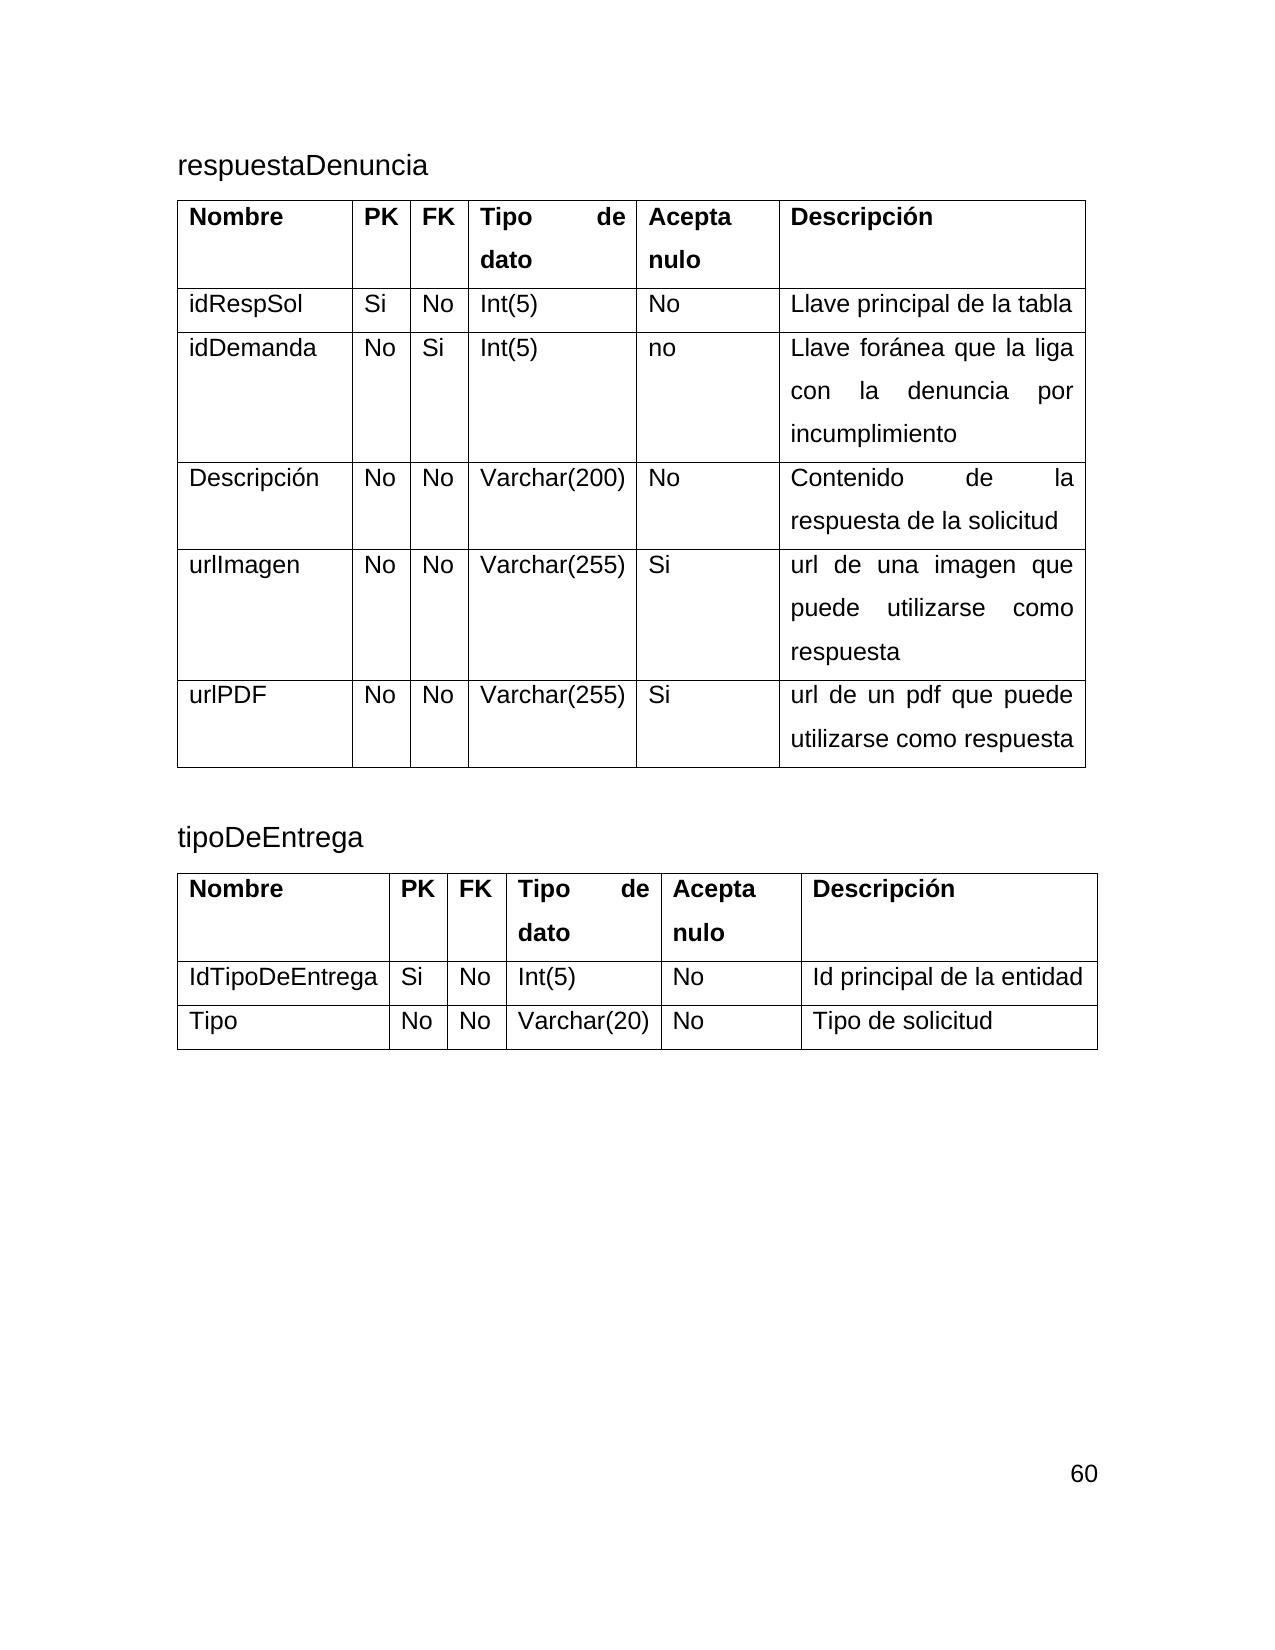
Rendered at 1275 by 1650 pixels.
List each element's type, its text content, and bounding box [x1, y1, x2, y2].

table_cell IdTipoDeEntrega [178, 962, 389, 1004]
table_cell No [411, 681, 468, 767]
table_cell Tipo de solicitud [802, 1006, 1097, 1049]
table_cell No [411, 289, 468, 332]
table_cell Llave principal de la tabla [780, 289, 1085, 332]
table_cell No [390, 1006, 447, 1049]
table_header FK [448, 874, 506, 961]
table_header FK [411, 201, 468, 288]
table_header Descripción [780, 201, 1085, 288]
table_cell No [353, 681, 410, 767]
table_cell Si [411, 333, 468, 462]
table_cell no [637, 333, 779, 462]
table_header Acepta nulo [662, 874, 801, 961]
table_cell Contenido de la respuesta de la solicitud [780, 463, 1085, 549]
table_cell Si [637, 681, 779, 767]
table_cell Varchar(255) [469, 681, 636, 767]
table_cell No [637, 289, 779, 332]
table_cell url de una imagen que puede utilizarse como respuesta [780, 550, 1085, 679]
table_cell No [448, 1006, 506, 1049]
table_cell No [411, 463, 468, 549]
table_cell urlPDF [178, 681, 352, 767]
text respuestaDenuncia [177, 148, 1098, 181]
table_header PK [390, 874, 447, 961]
text tipoDeEntrega [177, 821, 1098, 854]
table_cell Varchar(200) [469, 463, 636, 549]
table_cell url de un pdf que puede utilizarse como respuesta [780, 681, 1085, 767]
table_header Tipo de dato [507, 874, 661, 961]
table_cell No [448, 962, 506, 1004]
table_header Tipo de dato [469, 201, 636, 288]
table_cell Id principal de la entidad [802, 962, 1097, 1004]
table_cell Llave foránea que la liga con la denuncia por incumplimiento [780, 333, 1085, 462]
table_header Nombre [178, 201, 352, 288]
table_cell No [353, 463, 410, 549]
table_cell Si [390, 962, 447, 1004]
table_cell urlImagen [178, 550, 352, 679]
table_cell No [353, 333, 410, 462]
table_header Descripción [802, 874, 1097, 961]
table_cell Si [637, 550, 779, 679]
table_cell Int(5) [469, 289, 636, 332]
table_header Nombre [178, 874, 389, 961]
table_cell Tipo [178, 1006, 389, 1049]
table_cell No [637, 463, 779, 549]
table_cell Varchar(20) [507, 1006, 661, 1049]
table_cell No [411, 550, 468, 679]
table_cell idDemanda [178, 333, 352, 462]
table_cell Varchar(255) [469, 550, 636, 679]
table_cell No [662, 1006, 801, 1049]
table_header Acepta nulo [637, 201, 779, 288]
table_cell idRespSol [178, 289, 352, 332]
table_cell Descripción [178, 463, 352, 549]
table_cell No [662, 962, 801, 1004]
table_cell Int(5) [469, 333, 636, 462]
table_cell Si [353, 289, 410, 332]
table_cell No [353, 550, 410, 679]
table_header PK [353, 201, 410, 288]
table_cell Int(5) [507, 962, 661, 1004]
